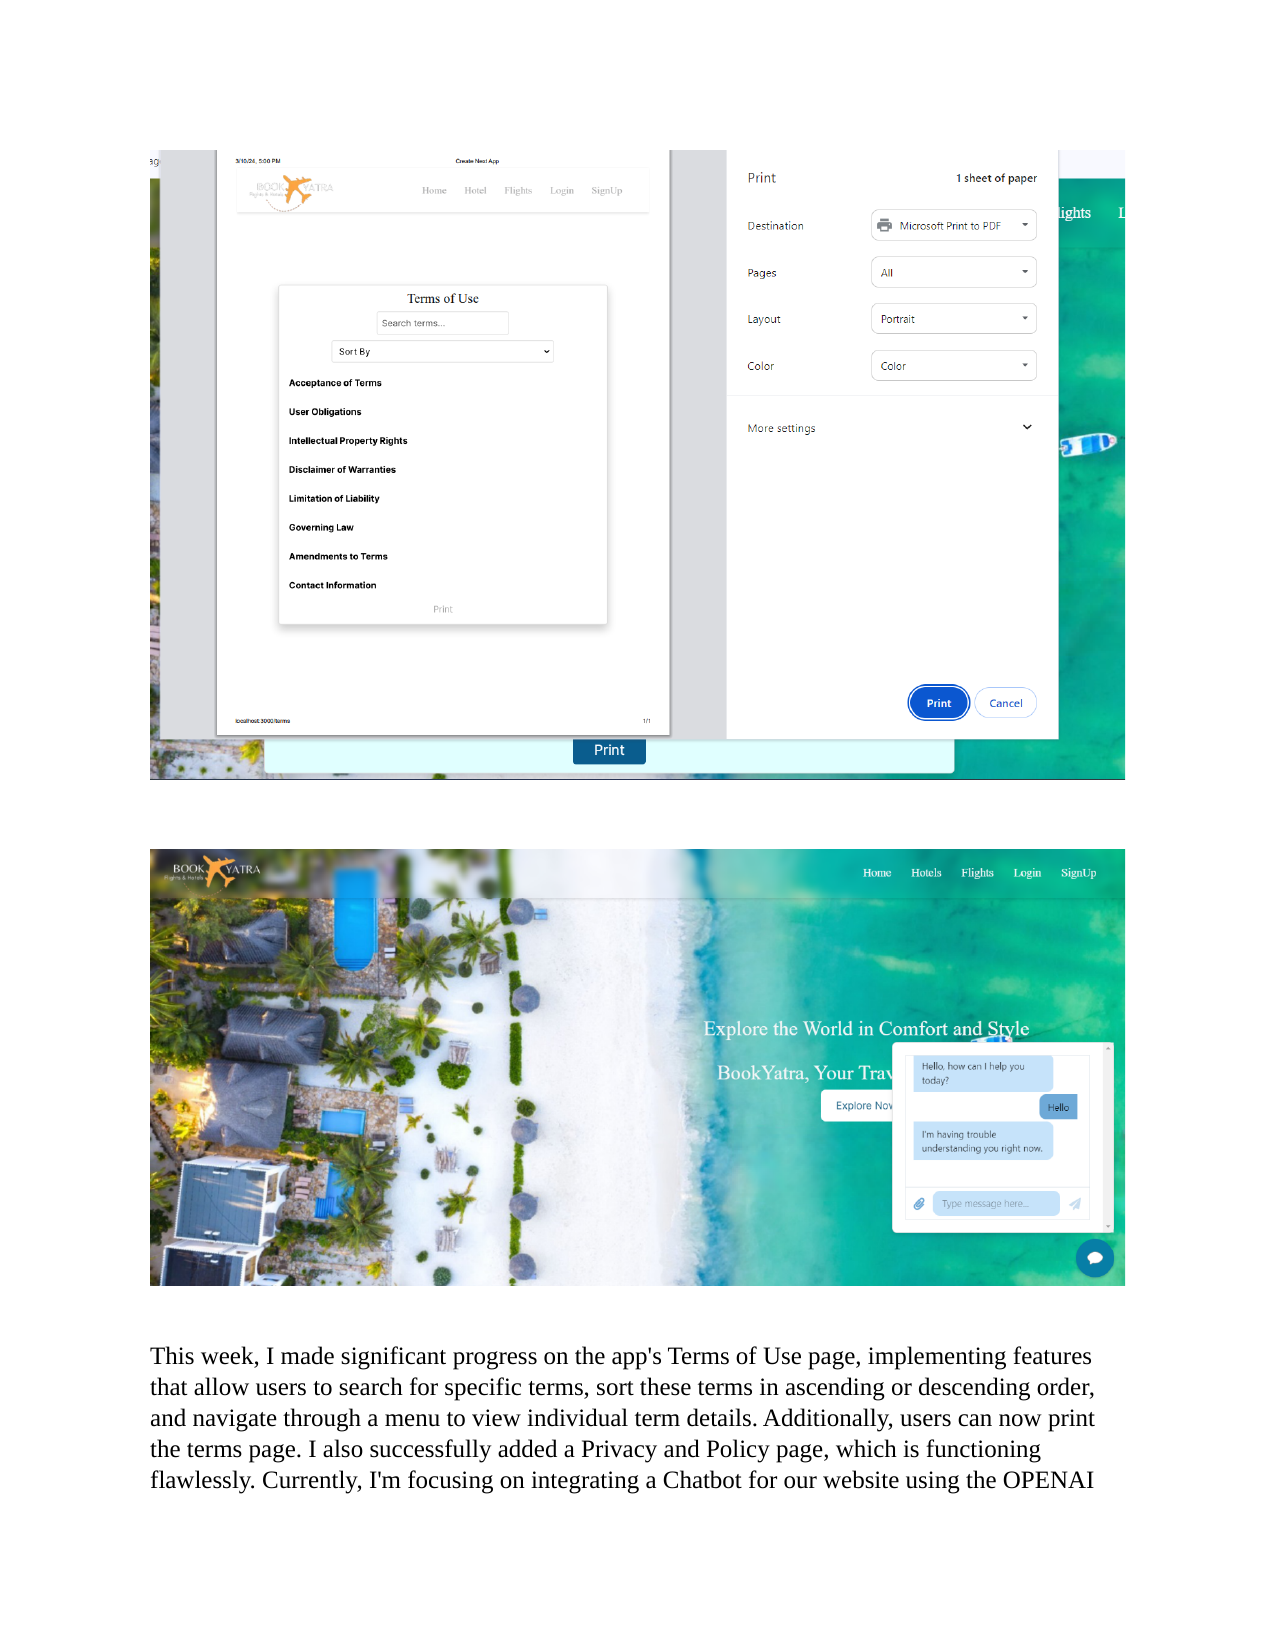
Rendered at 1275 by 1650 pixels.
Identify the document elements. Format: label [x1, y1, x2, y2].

text [150, 1305, 1125, 1494]
picture [150, 849, 1125, 1286]
picture [150, 150, 1125, 780]
